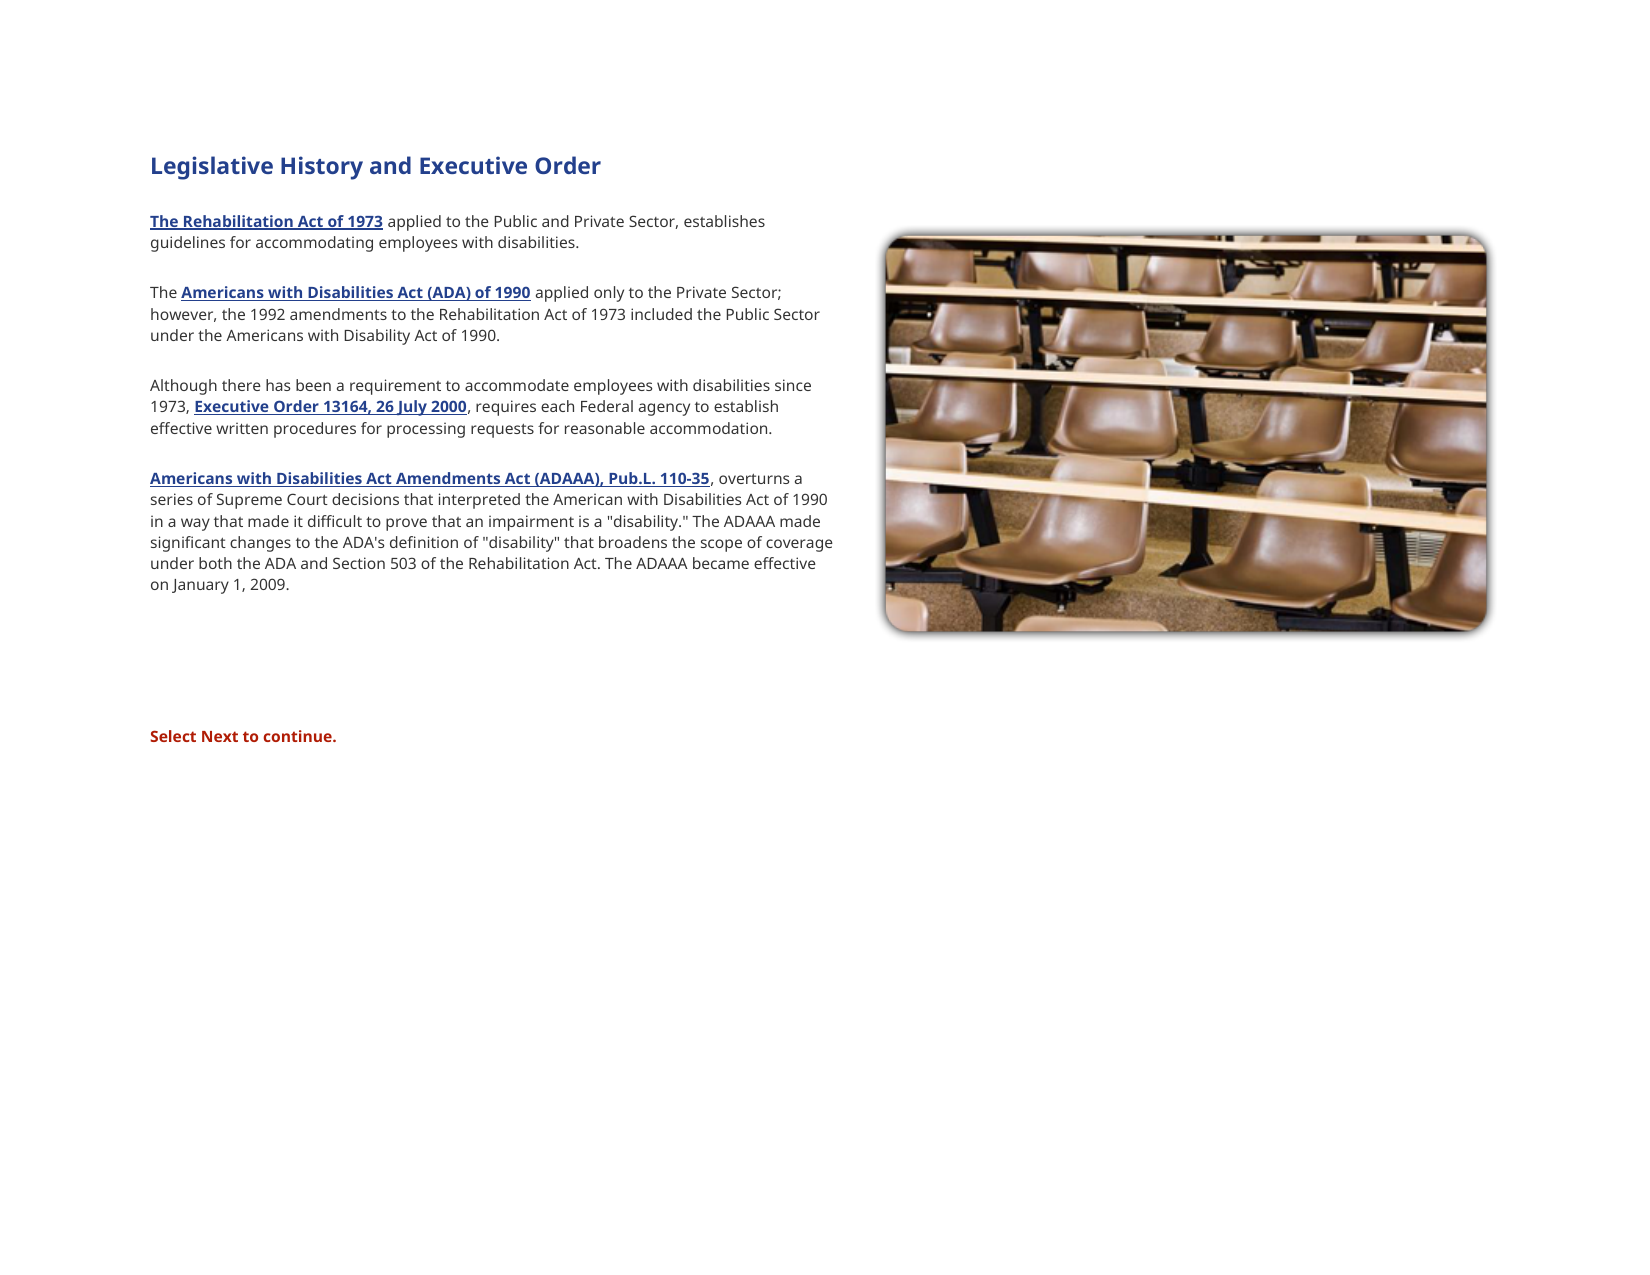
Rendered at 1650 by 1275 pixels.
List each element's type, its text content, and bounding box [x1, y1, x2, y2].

text Select Next to continue. [150, 725, 1500, 747]
picture [853, 146, 1554, 671]
text Although there has been a requirement to accommodate employees with disabilities since 1973, Executive Order 13164, 26 July 2000, requires each Federal agency to establish effective written procedures for processing requests for reasonable accommodation. [150, 375, 853, 439]
text The Rehabilitation Act of 1973 applied to the Public and Private Sector, establishes guidelines for accommodating employees with disabilities. [150, 210, 853, 253]
text The Americans with Disabilities Act (ADA) of 1990 applied only to the Private Sector; however, the 1992 amendments to the Rehabilitation Act of 1973 included the Public Sector under the Americans with Disability Act of 1990. [150, 282, 853, 346]
text Legislative History and Executive Order [150, 150, 853, 181]
text Americans with Disabilities Act Amendments Act (ADAAA), Pub.L. 110-35, overturns a series of Supreme Court decisions that interpreted the American with Disabilities Act of 1990 in a way that made it difficult to prove that an impairment is a "disability." The ADAAA made significant changes to the ADA's definition of "disability" that broadens the scope of coverage under both the ADA and Section 503 of the Rehabilitation Act. The ADAAA became effective on January 1, 2009. [150, 468, 853, 595]
